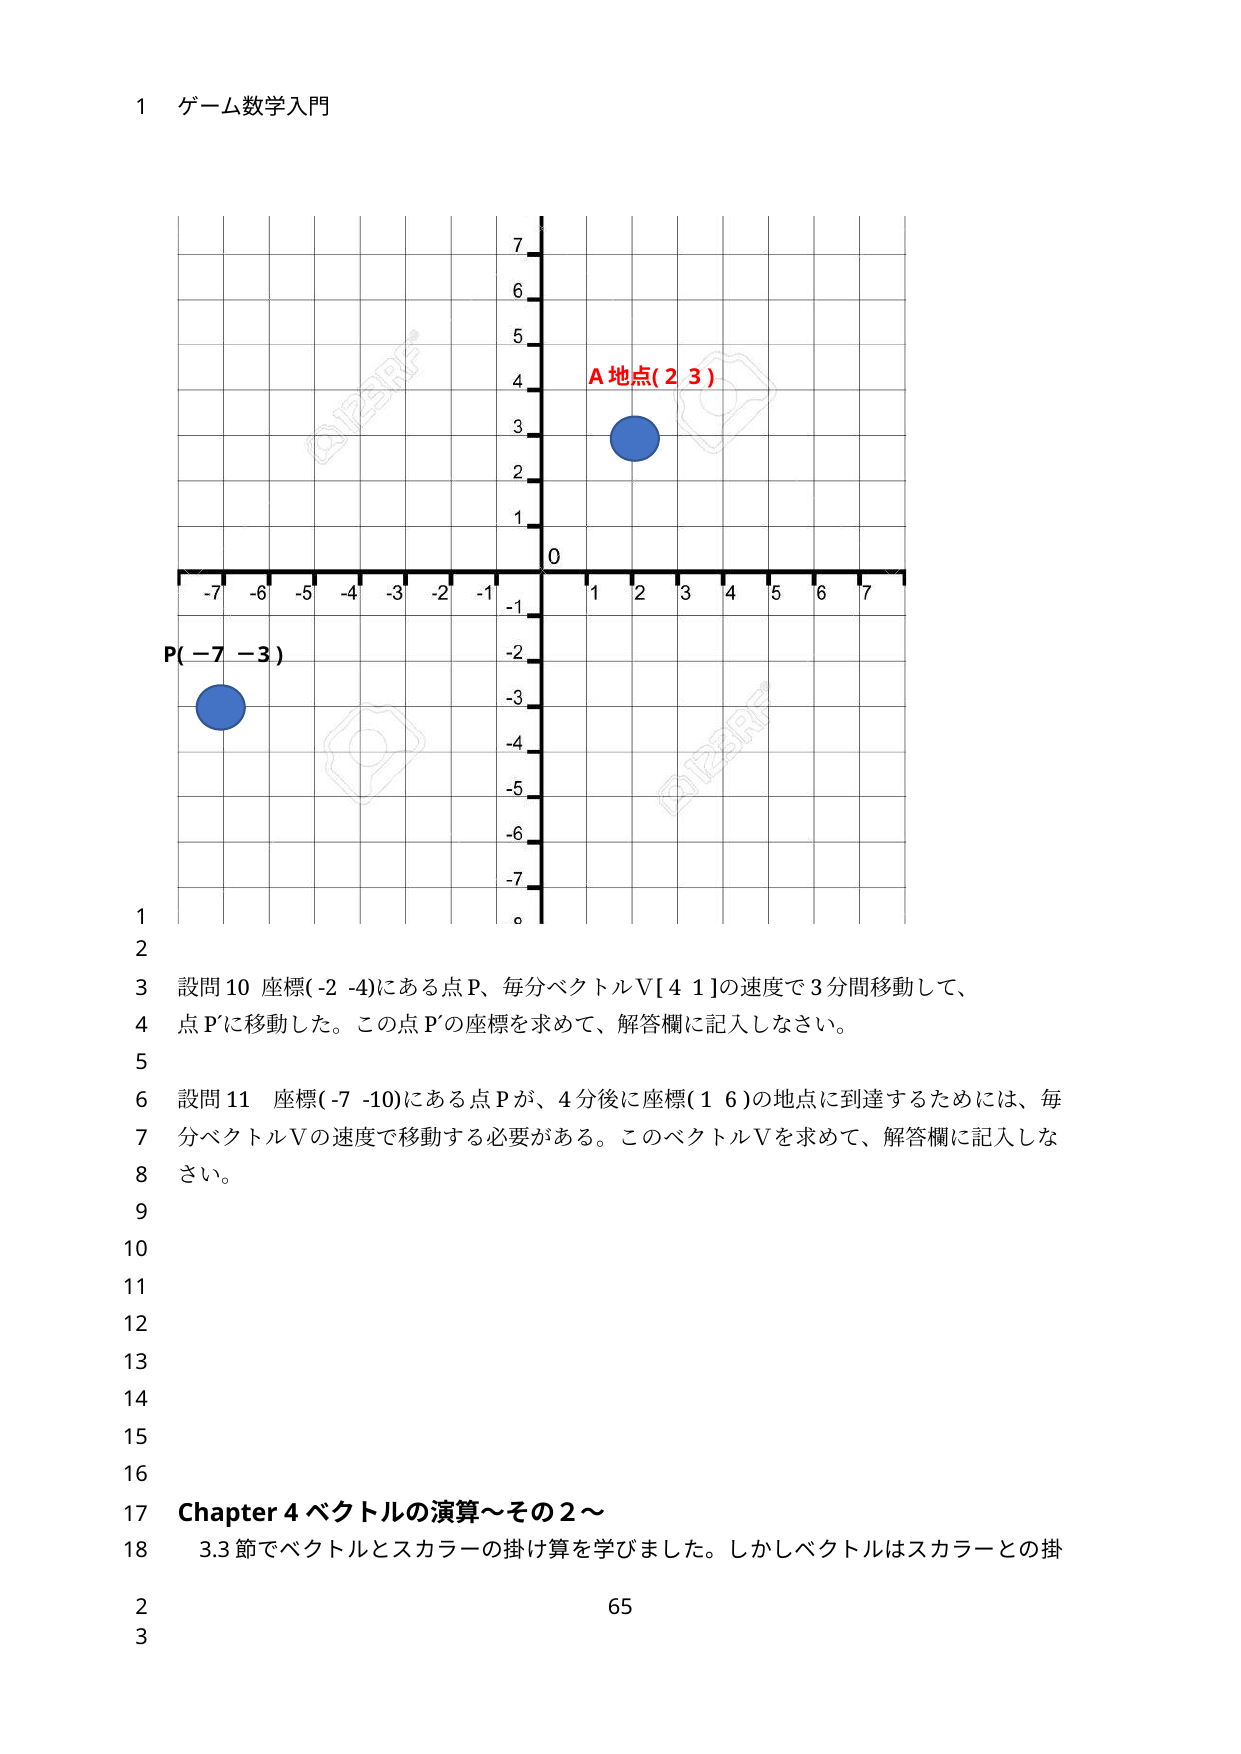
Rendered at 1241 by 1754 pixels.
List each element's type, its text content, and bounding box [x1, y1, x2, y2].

picture [177, 216, 907, 924]
subtitle Chapter 4 ベクトルの演算～その２～ [177, 1492, 1063, 1529]
text 点P´に移動した。この点P´の座標を求めて、解答欄に記入しなさい。 [177, 1004, 1063, 1042]
text 設問11 座標( -7 -10)にある点Pが、4分後に座標( 1 6 )の地点に到達するためには、毎分ベクトルＶの速度で移動する必要がある。このベクトルＶを求めて、解答欄に記入しなさい。 [177, 1079, 1063, 1192]
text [177, 1529, 1063, 1567]
text 設問10 座標( -2 -4)にある点P、毎分ベクトルＶ[ 4 1 ]の速度で3分間移動して、 [177, 967, 1063, 1004]
